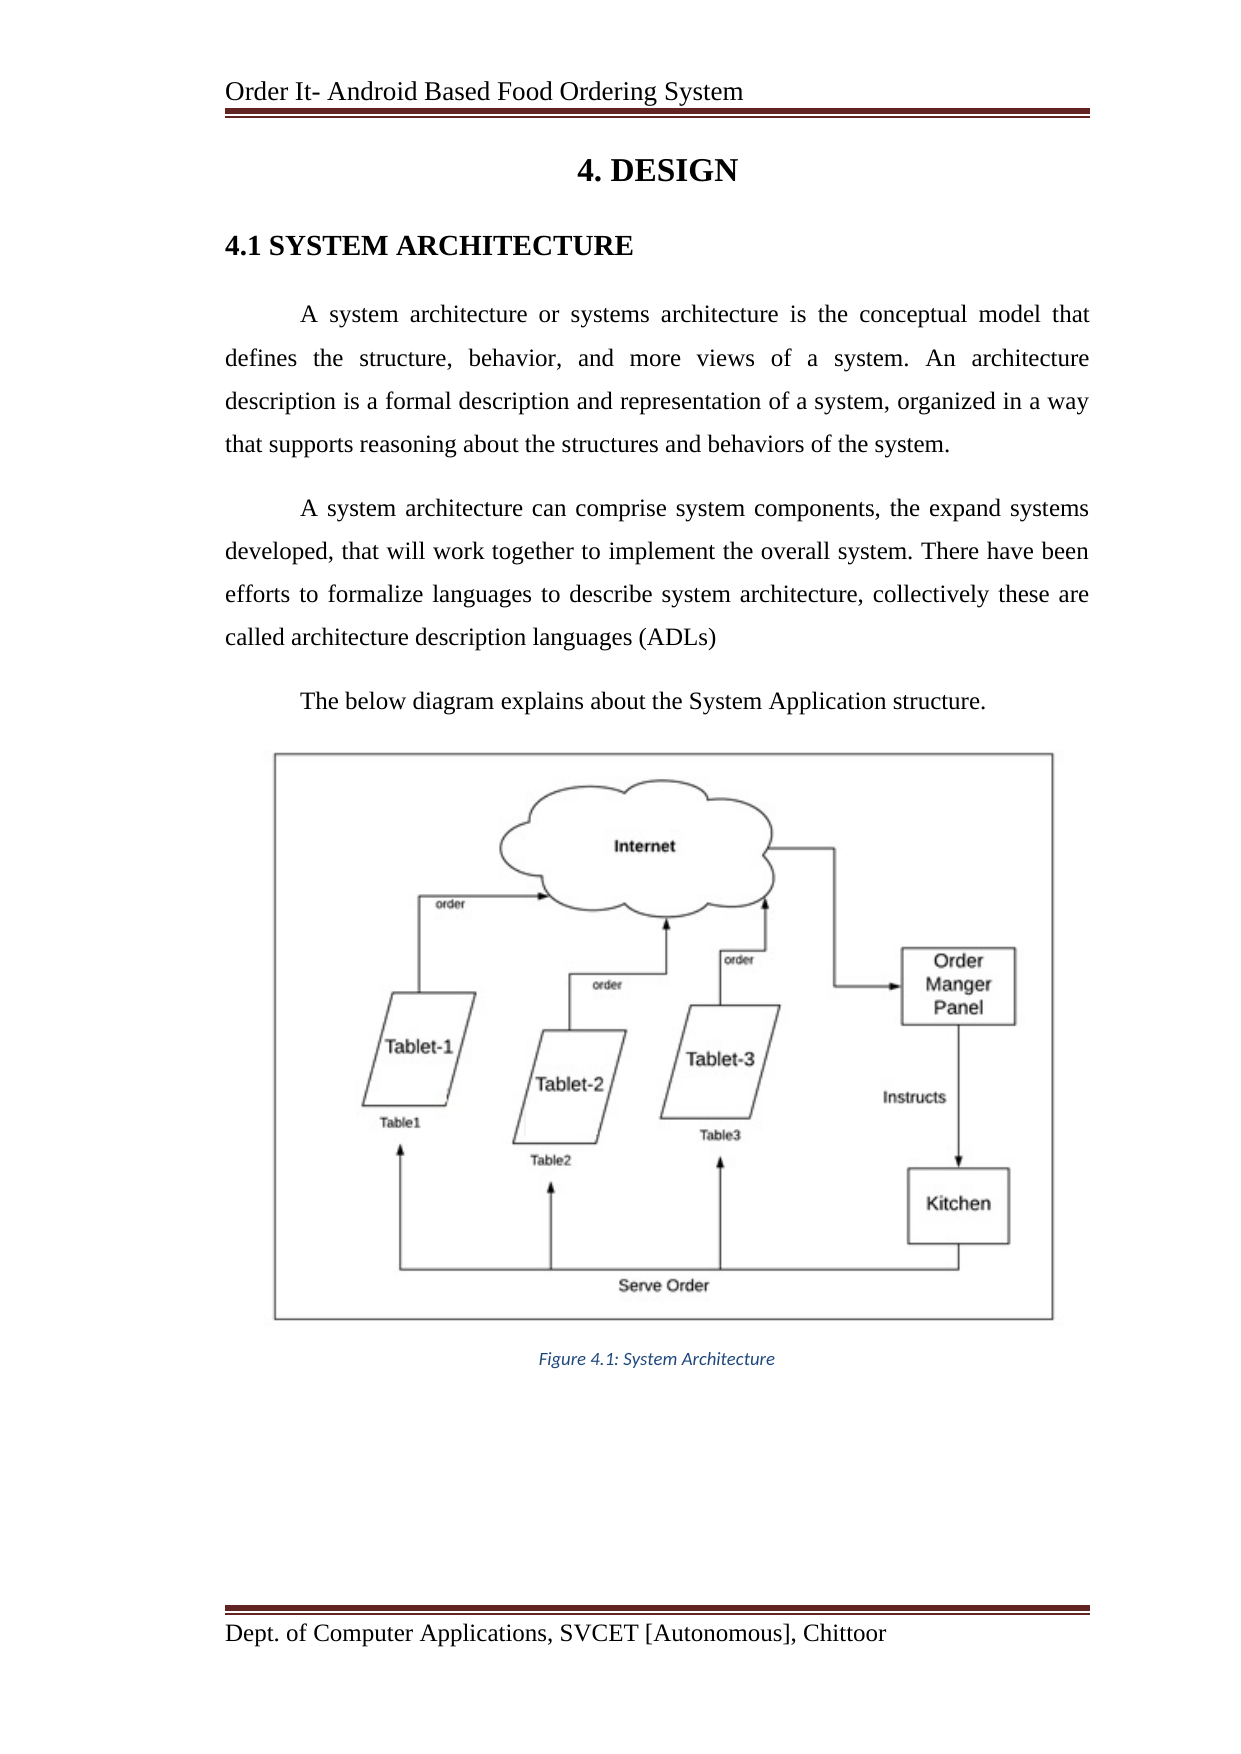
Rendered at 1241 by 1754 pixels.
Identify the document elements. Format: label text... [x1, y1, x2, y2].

text The below diagram explains about the System Application structure. [225, 686, 1090, 715]
text A system architecture or systems architecture is the conceptual model that defines the structure, behavior, and more views of a system. An architecture description is a formal description and representation of a system, organized in a way that supports reasoning about the structures and behaviors of the system. [225, 299, 1090, 458]
text 4. DESIGN [225, 150, 1090, 188]
text 4.1 SYSTEM ARCHITECTURE [225, 228, 1090, 262]
text Figure 4.1: System Architecture [225, 1347, 1090, 1370]
picture [250, 750, 1065, 1327]
text A system architecture can comprise system components, the expand systems developed, that will work together to implement the overall system. There have been efforts to formalize languages to describe system architecture, collectively these are called architecture description languages (ADLs) [225, 493, 1090, 651]
